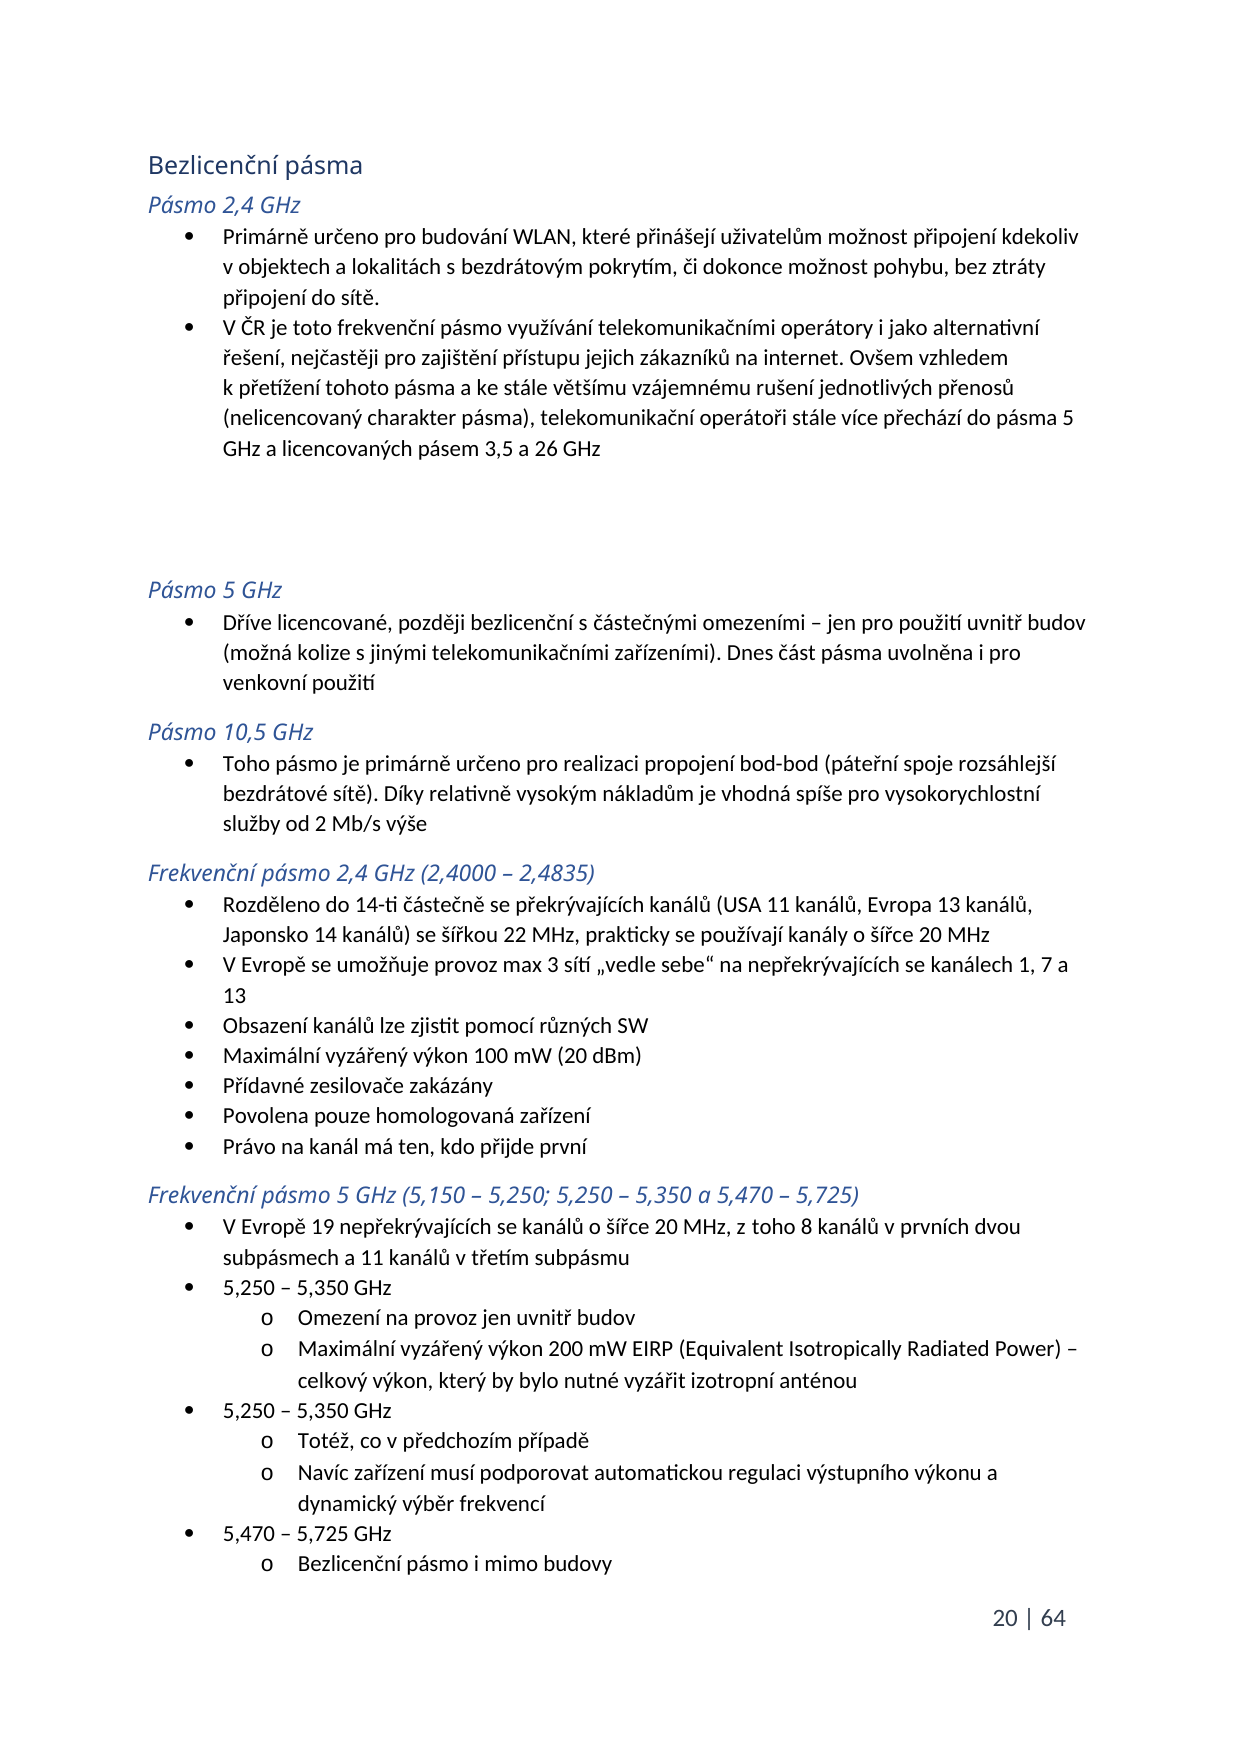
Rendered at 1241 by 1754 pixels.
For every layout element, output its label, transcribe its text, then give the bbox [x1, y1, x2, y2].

subtitle Frekvenční pásmo 5 GHz (5,150 – 5,250; 5,250 – 5,350 a 5,470 – 5,725) [148, 1179, 1093, 1210]
subtitle Frekvenční pásmo 2,4 GHz (2,4000 – 2,4835) [148, 856, 1093, 888]
subtitle Pásmo 10,5 GHz [148, 715, 1093, 747]
list Maximální vyzářený výkon 200 mW EIRP (Equivalent Isotropically Radiated Power) – celkový výkon, který by bylo nutné vyzářit izotropní anténou [260, 1334, 1093, 1394]
list Totéž, co v předchozím případě [260, 1426, 1093, 1456]
list Navíc zařízení musí podporovat automatickou regulaci výstupního výkonu a dynamický výběr frekvencí [260, 1458, 1093, 1517]
list 5,250 – 5,350 GHz [185, 1273, 1093, 1301]
list Rozděleno do 14-ti částečně se překrývajících kanálů (USA 11 kanálů, Evropa 13 kanálů, Japonsko 14 kanálů) se šířkou 22 MHz, prakticky se používají kanály o šířce 20 MHz [185, 890, 1093, 948]
subtitle Pásmo 5 GHz [148, 574, 1093, 606]
list Přídavné zesilovače zakázány [185, 1071, 1093, 1099]
subtitle Pásmo 2,4 GHz [148, 188, 1093, 220]
list Právo na kanál má ten, kdo přijde první [185, 1132, 1093, 1160]
subtitle Bezlicenční pásma [148, 148, 1093, 182]
list Primárně určeno pro budování WLAN, které přinášejí uživatelům možnost připojení kdekoliv v objektech a lokalitách s bezdrátovým pokrytím, či dokonce možnost pohybu, bez ztráty připojení do sítě. [185, 222, 1093, 311]
list Obsazení kanálů lze zjistit pomocí různých SW [185, 1011, 1093, 1039]
list Dříve licencované, později bezlicenční s částečnými omezeními – jen pro použití uvnitř budov (možná kolize s jinými telekomunikačními zařízeními). Dnes část pásma uvolněna i pro venkovní použití [185, 608, 1093, 697]
list Bezlicenční pásmo i mimo budovy [260, 1549, 1093, 1579]
list V Evropě 19 nepřekrývajících se kanálů o šířce 20 MHz, z toho 8 kanálů v prvních dvou subpásmech a 11 kanálů v třetím subpásmu [185, 1212, 1093, 1271]
list 5,470 – 5,725 GHz [185, 1519, 1093, 1547]
list V ČR je toto frekvenční pásmo využívání telekomunikačními operátory i jako alternativní řešení, nejčastěji pro zajištění přístupu jejich zákazníků na internet. Ovšem vzhledem k přetížení tohoto pásma a ke stále většímu vzájemnému rušení jednotlivých přenosů (nelicencovaný charakter pásma), telekomunikační operátoři stále více přechází do pásma 5 GHz a licencovaných pásem 3,5 a 26 GHz [185, 313, 1093, 462]
list V Evropě se umožňuje provoz max 3 sítí „vedle sebe“ na nepřekrývajících se kanálech 1, 7 a 13 [185, 951, 1093, 1009]
list Toho pásmo je primárně určeno pro realizaci propojení bod-bod (páteřní spoje rozsáhlejší bezdrátové sítě). Díky relativně vysokým nákladům je vhodná spíše pro vysokorychlostní služby od 2 Mb/s výše [185, 749, 1093, 838]
list 5,250 – 5,350 GHz [185, 1396, 1093, 1424]
list Omezení na provoz jen uvnitř budov [260, 1303, 1093, 1332]
list Maximální vyzářený výkon 100 mW (20 dBm) [185, 1041, 1093, 1069]
list Povolena pouze homologovaná zařízení [185, 1102, 1093, 1130]
